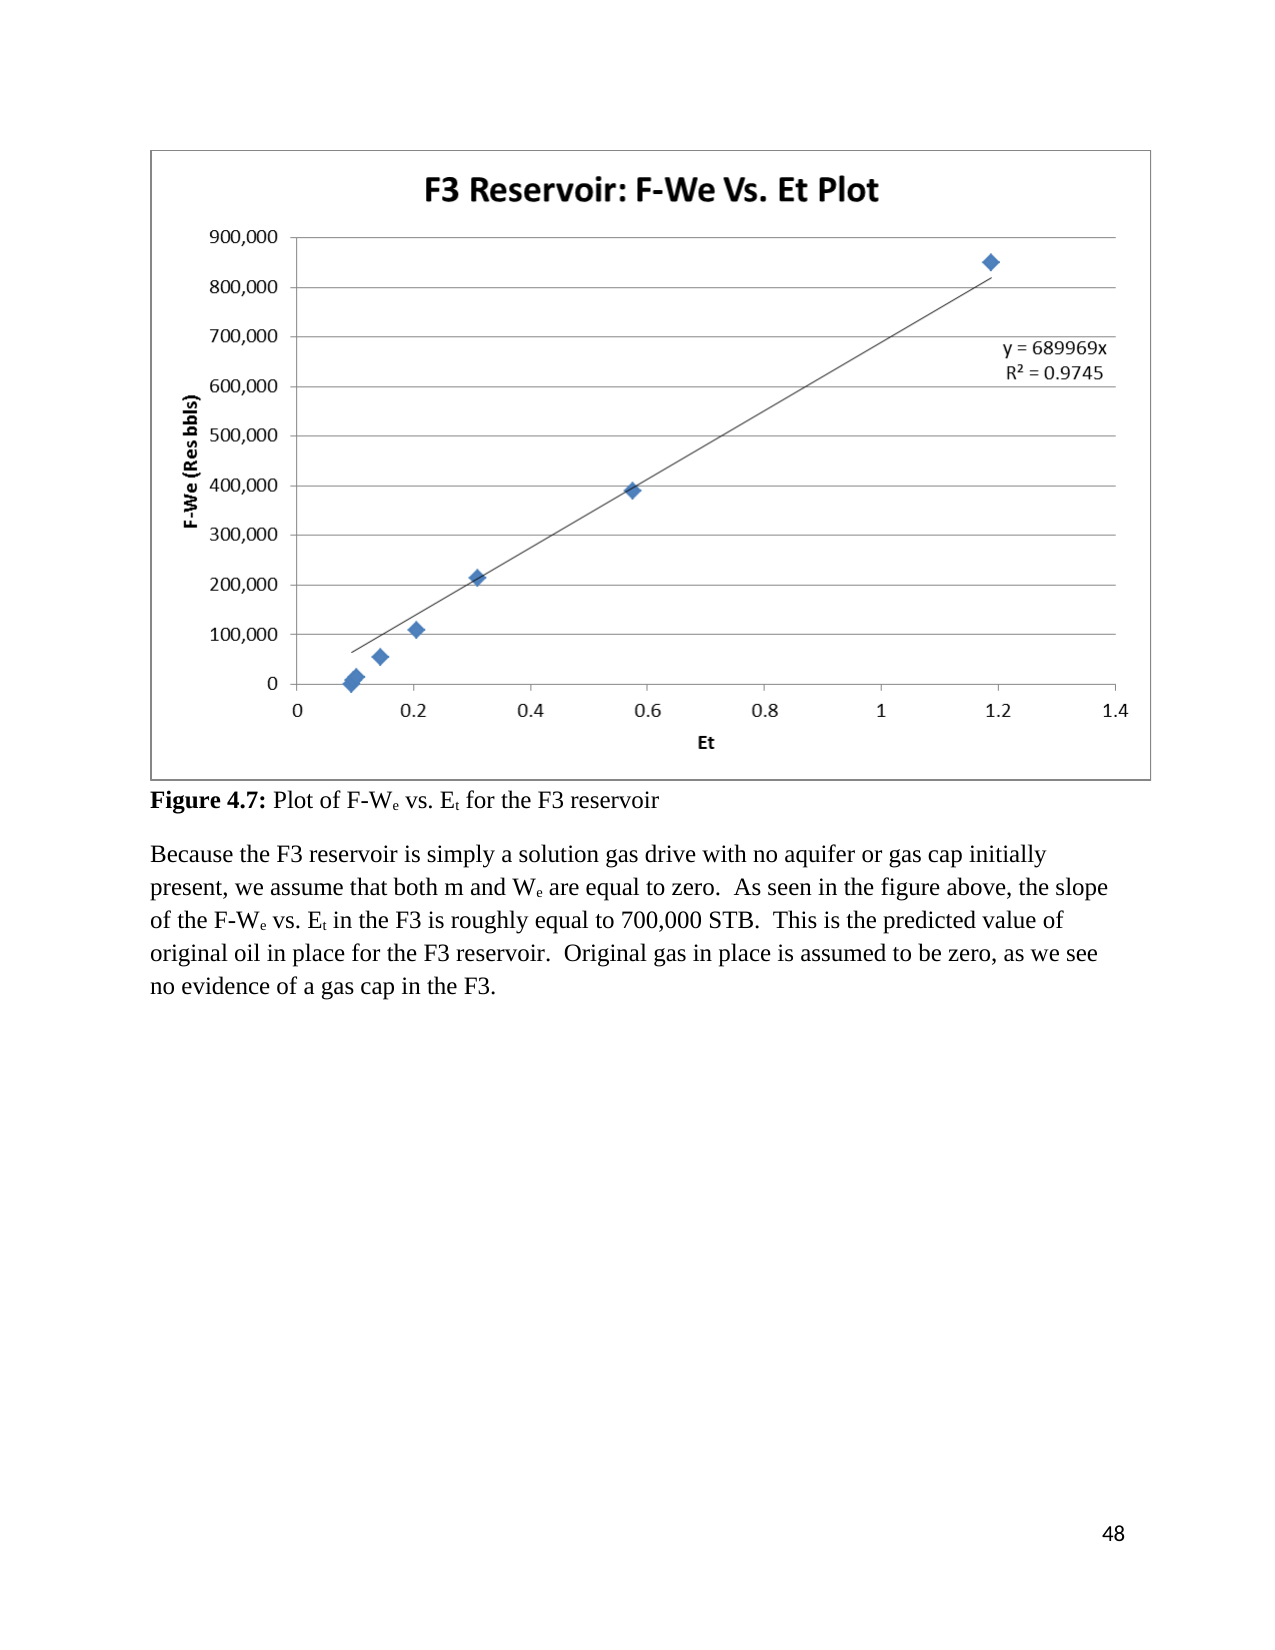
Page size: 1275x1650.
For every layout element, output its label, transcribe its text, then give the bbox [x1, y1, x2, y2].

text Because the F3 reservoir is simply a solution gas drive with no aquifer or gas cap initially present, we assume that both m and We are equal to zero. As seen in the figure above, the slope of the F-We vs. Et in the F3 is roughly equal to 700,000 STB. This is the predicted value of original oil in place for the F3 reservoir. Original gas in place is assumed to be zero, as we see no evidence of a gas cap in the F3. [150, 839, 1125, 1000]
text Figure 4.7: Plot of F-We vs. Et for the F3 reservoir [150, 785, 1125, 814]
picture [150, 150, 1152, 781]
